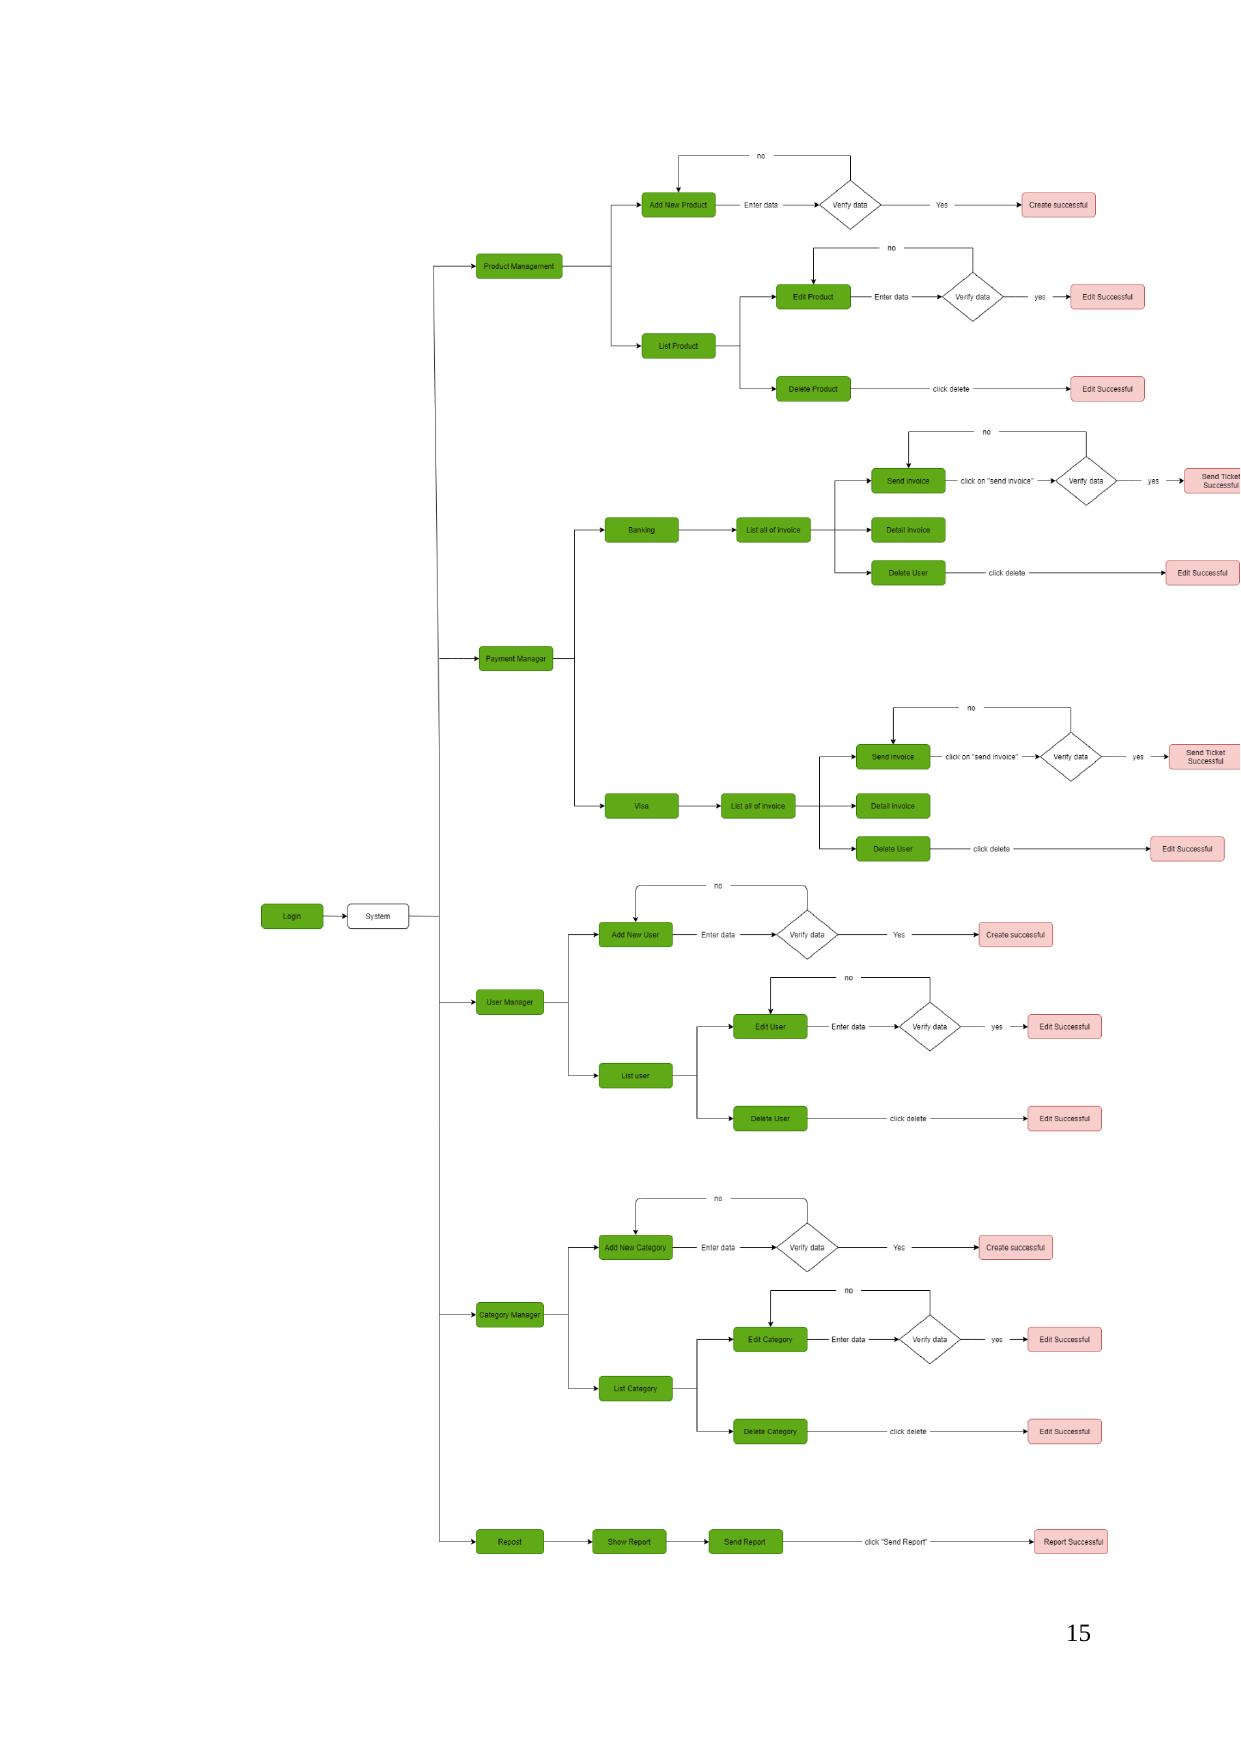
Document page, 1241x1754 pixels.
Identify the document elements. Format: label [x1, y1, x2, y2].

picture [261, 150, 1241, 1554]
